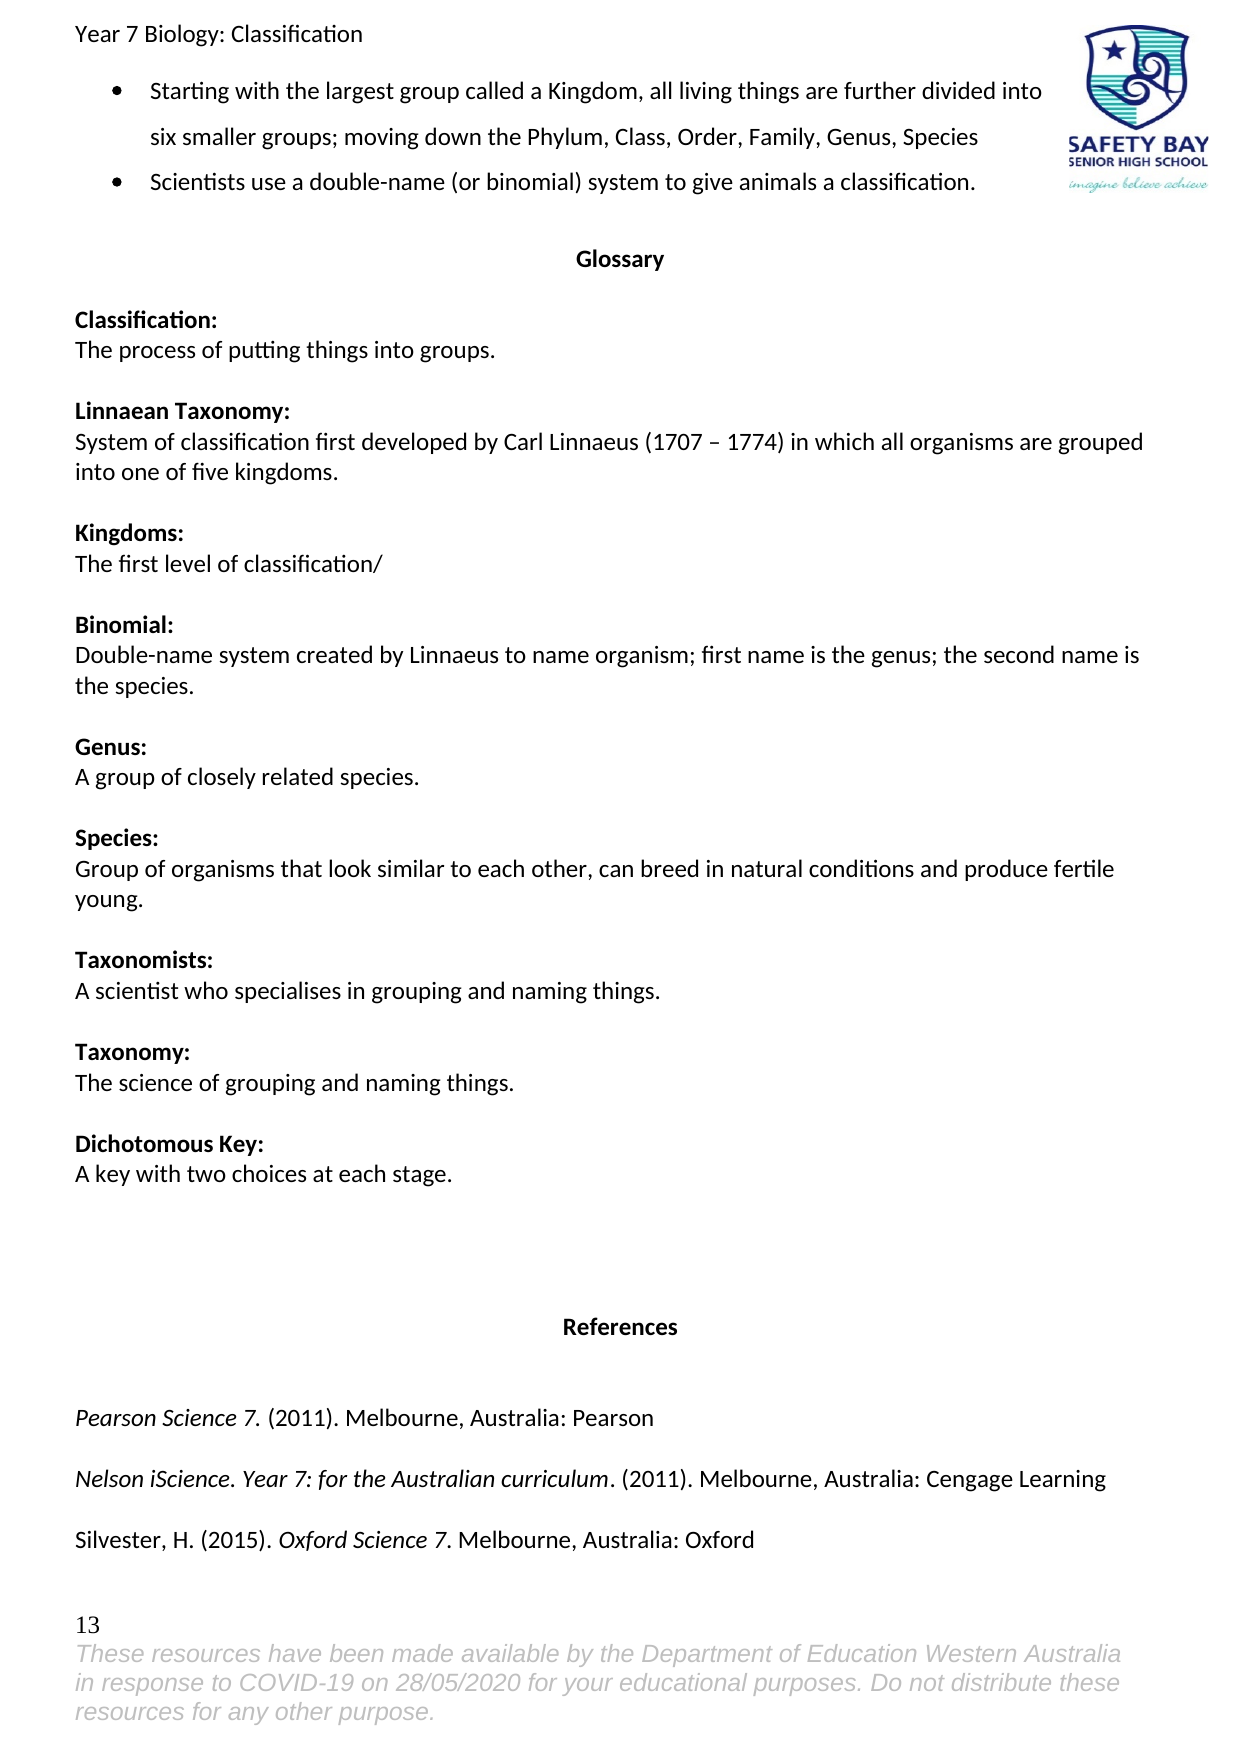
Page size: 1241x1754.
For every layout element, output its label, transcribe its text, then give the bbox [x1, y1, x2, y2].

text Species: [75, 823, 1165, 853]
picture [1067, 25, 1208, 191]
text A group of closely related species. [75, 762, 1165, 792]
text Taxonomy: [75, 1036, 1165, 1067]
text Group of organisms that look similar to each other, can breed in natural conditions and produce fertile young. [75, 853, 1165, 914]
text A scientist who specialises in grouping and naming things. [75, 975, 1165, 1006]
text A key with two choices at each stage. [75, 1158, 1165, 1189]
text The process of putting things into groups. [75, 334, 1165, 365]
text Glossary [75, 243, 1165, 273]
text Double-name system created by Linnaeus to name organism; first name is the genus; the second name is the species. [75, 639, 1165, 701]
text Pearson Science 7. (2011). Melbourne, Australia: Pearson [75, 1402, 1165, 1433]
list Starting with the largest group called a Kingdom, all living things are further divided into six smaller groups; moving down the Phylum, Class, Order, Family, Genus, Species [112, 75, 1067, 151]
text Taxonomists: [75, 945, 1165, 975]
text Linnaean Taxonomy: [75, 395, 1165, 426]
text References [75, 1311, 1165, 1341]
list Scientists use a double-name (or binomial) system to give animals a classification. [112, 166, 1165, 197]
text Classification: [75, 304, 1165, 334]
text Genus: [75, 731, 1165, 762]
text Kingdoms: [75, 517, 1165, 548]
text Binomial: [75, 609, 1165, 639]
text Silvester, H. (2015). Oxford Science 7. Melbourne, Australia: Oxford [75, 1524, 1165, 1555]
text Nelson iScience. Year 7: for the Australian curriculum. (2011). Melbourne, Australia: Cengage Learning [75, 1463, 1165, 1494]
text The science of grouping and naming things. [75, 1067, 1165, 1097]
text System of classification first developed by Carl Linnaeus (1707 – 1774) in which all organisms are grouped into one of five kingdoms. [75, 426, 1165, 487]
text The first level of classification/ [75, 548, 1165, 578]
text Dichotomous Key: [75, 1128, 1165, 1158]
